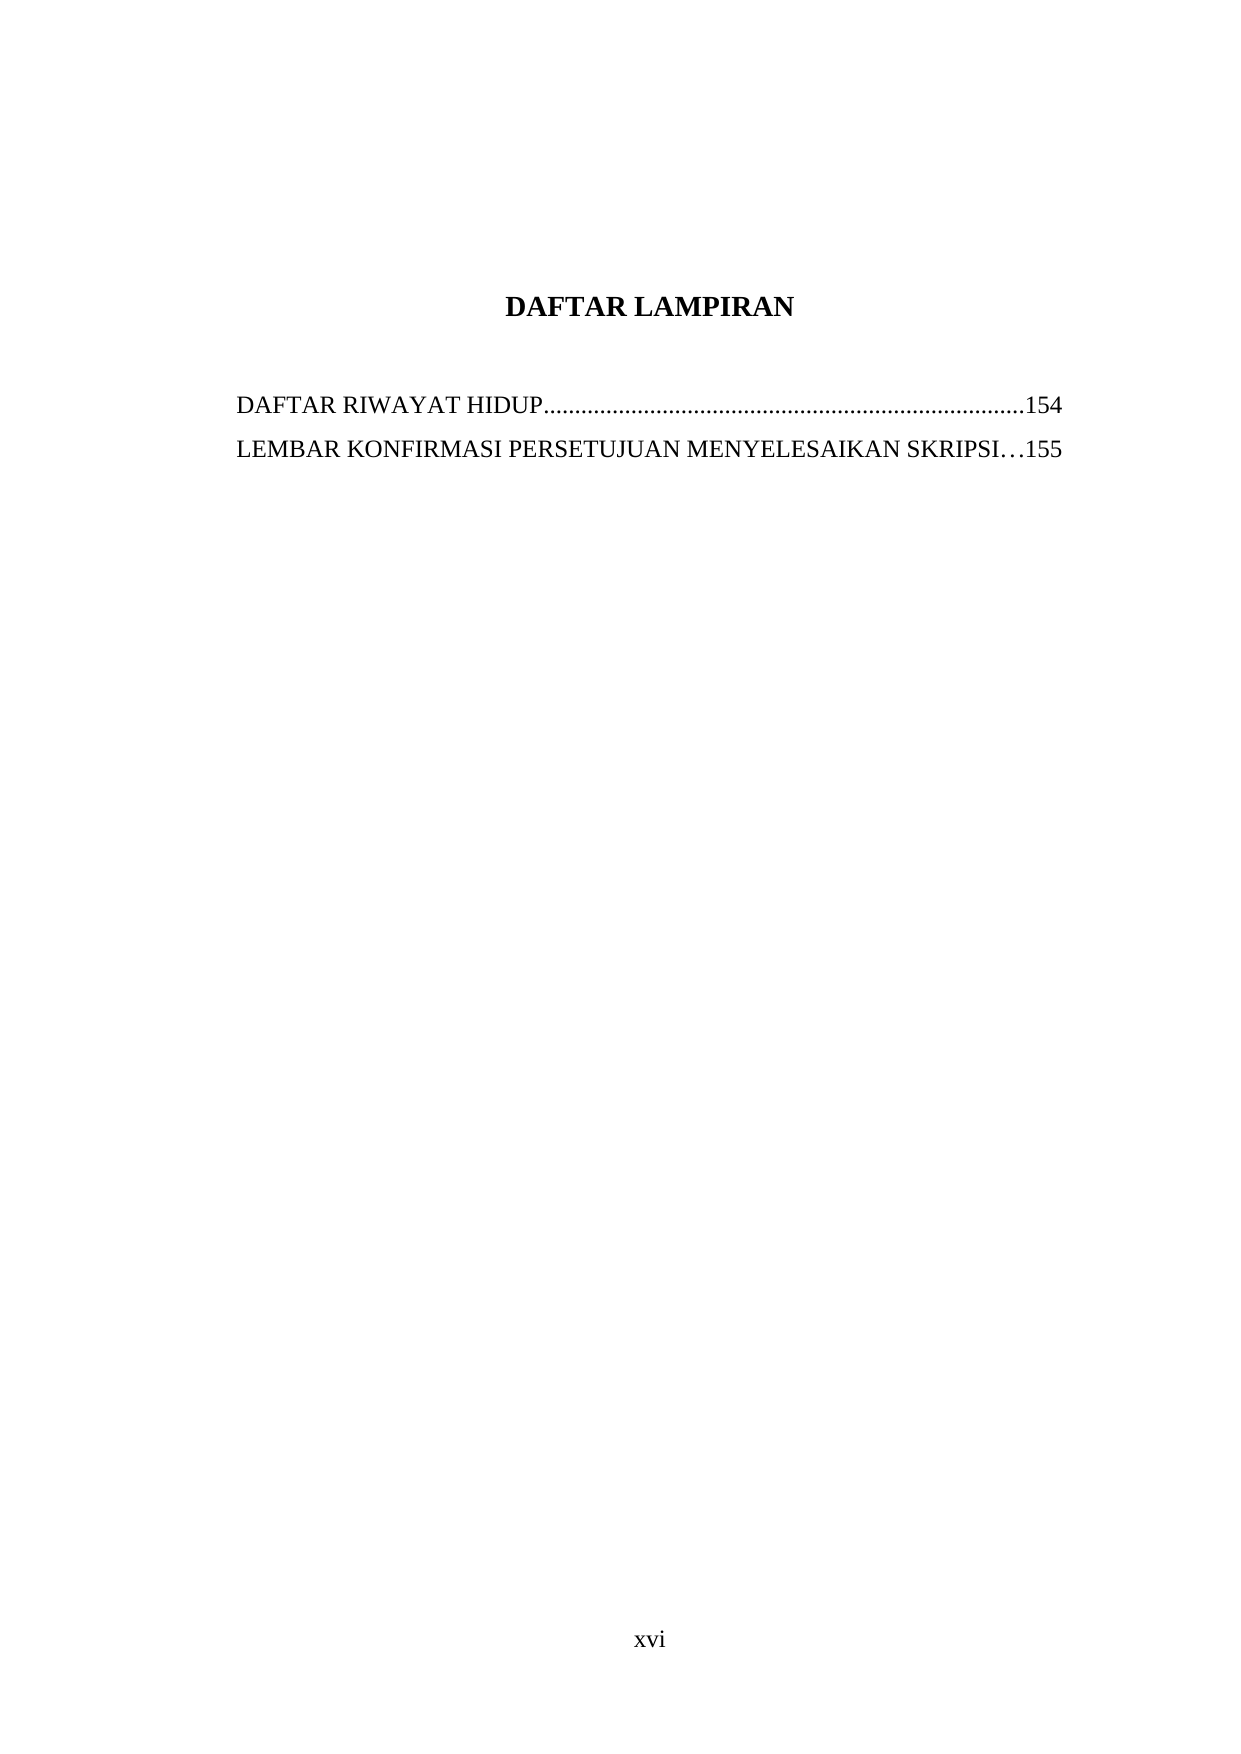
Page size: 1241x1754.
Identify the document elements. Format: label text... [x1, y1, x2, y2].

subtitle DAFTAR LAMPIRAN [236, 289, 1063, 322]
text LEMBAR KONFIRMASI PERSETUJUAN MENYELESAIKAN SKRIPSI 155 [236, 434, 1063, 462]
text DAFTAR RIWAYAT HIDUP 154 [236, 391, 1063, 419]
